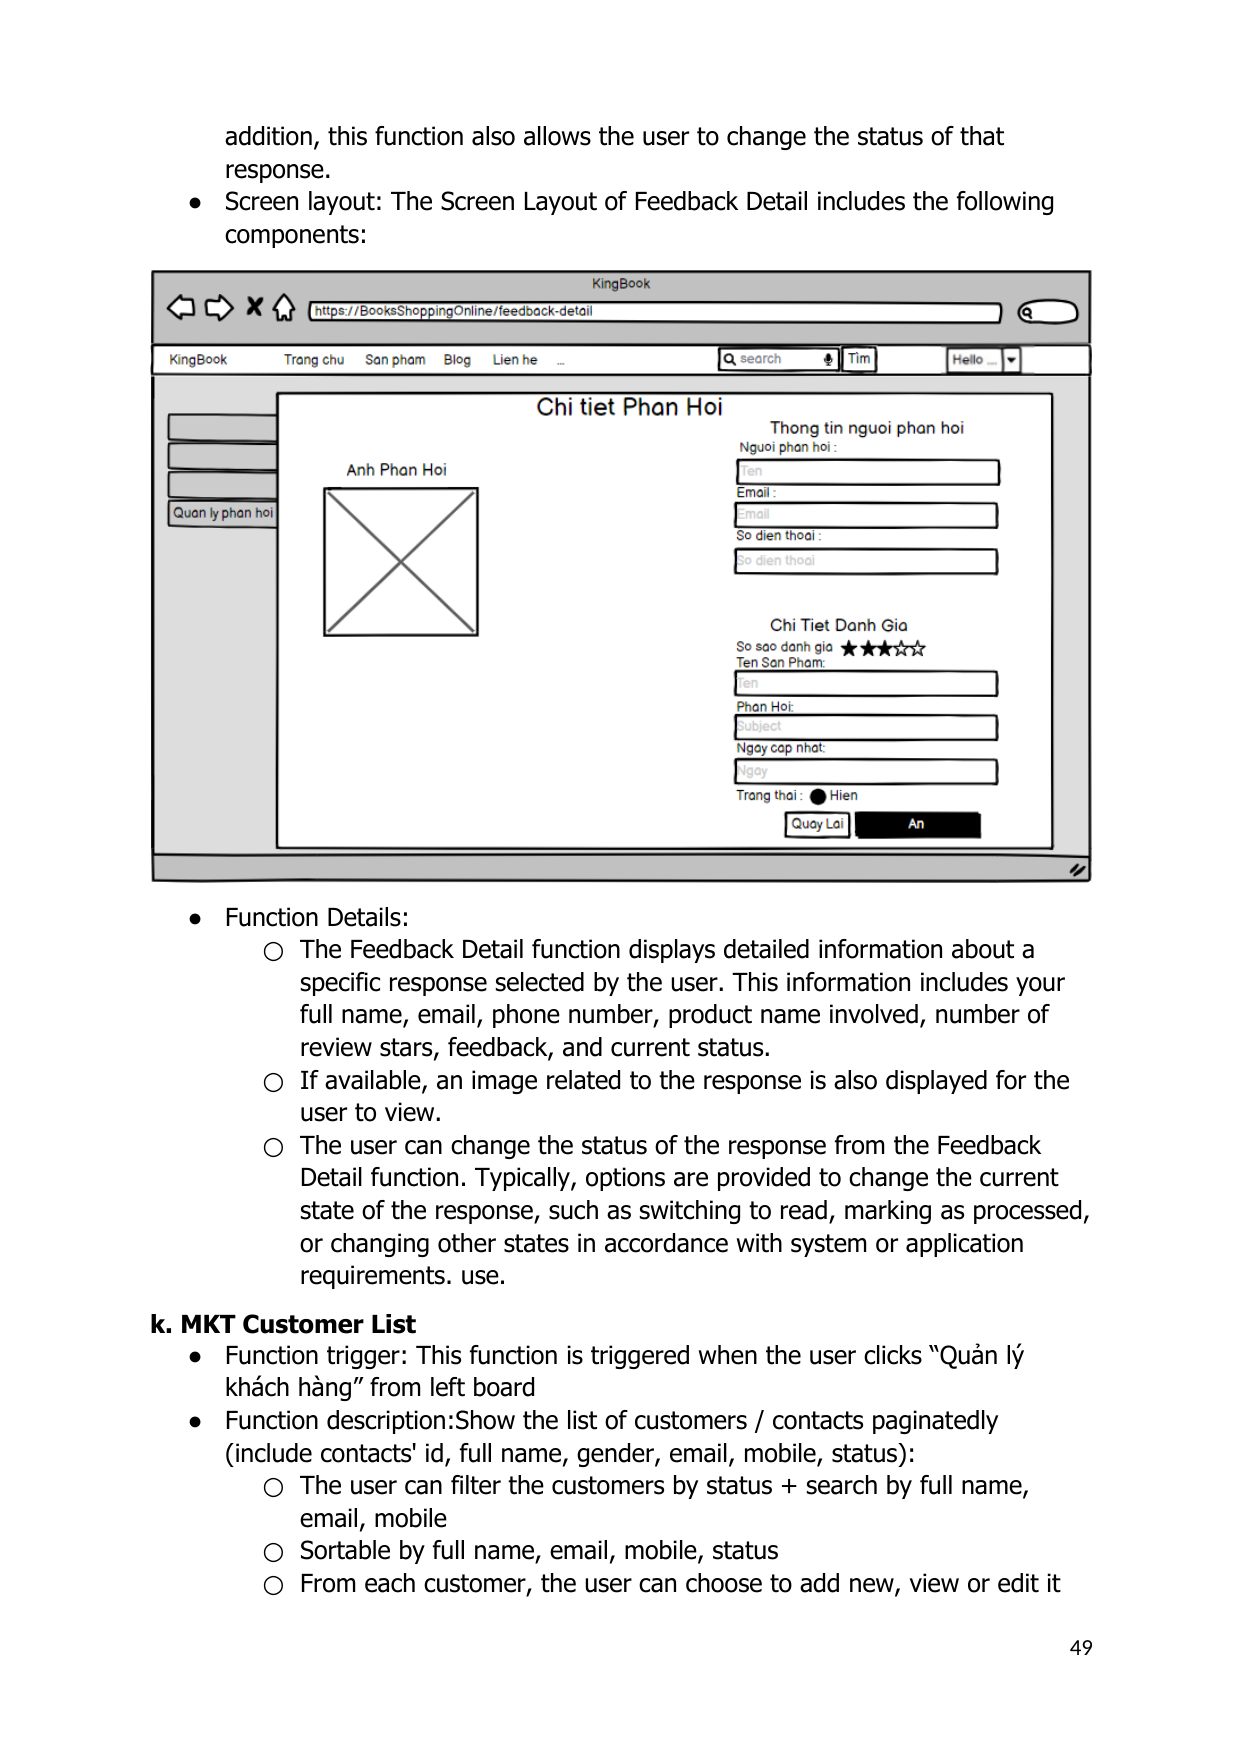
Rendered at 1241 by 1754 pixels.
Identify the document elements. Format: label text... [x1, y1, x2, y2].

list From each customer, the user can choose to add new, view or edit it [262, 1567, 1093, 1598]
list The user can change the status of the response from the Feedback Detail function. Typically, options are provided to change the current state of the response, such as switching to read, marking as processed, or changing other states in accordance with system or application requirements. use. [262, 1129, 1093, 1290]
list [187, 121, 1093, 183]
list Function trigger: This function is triggered when the user clicks “Quản lý khách hàng” from left board [187, 1339, 1093, 1402]
list The Feedback Detail function displays detailed information about a specific response selected by the user. This information includes your full name, email, phone number, product name involved, number of review stars, feedback, and current status. [262, 934, 1093, 1062]
picture [150, 267, 1093, 883]
list Screen layout: The Screen Layout of Feedback Detail includes the following components: [187, 186, 1093, 248]
list Sortable by full name, email, mobile, status [262, 1535, 1093, 1565]
list If available, an image related to the response is also displayed for the user to view. [262, 1064, 1093, 1127]
list The user can filter the customers by status + search by full name, email, mobile [262, 1469, 1093, 1532]
list Function Details: [187, 901, 1093, 931]
subtitle k. MKT Customer List [150, 1309, 1093, 1339]
list Function description:Show the list of customers / contacts paginatedly (include contacts' id, full name, gender, email, mobile, status): [187, 1404, 1093, 1467]
